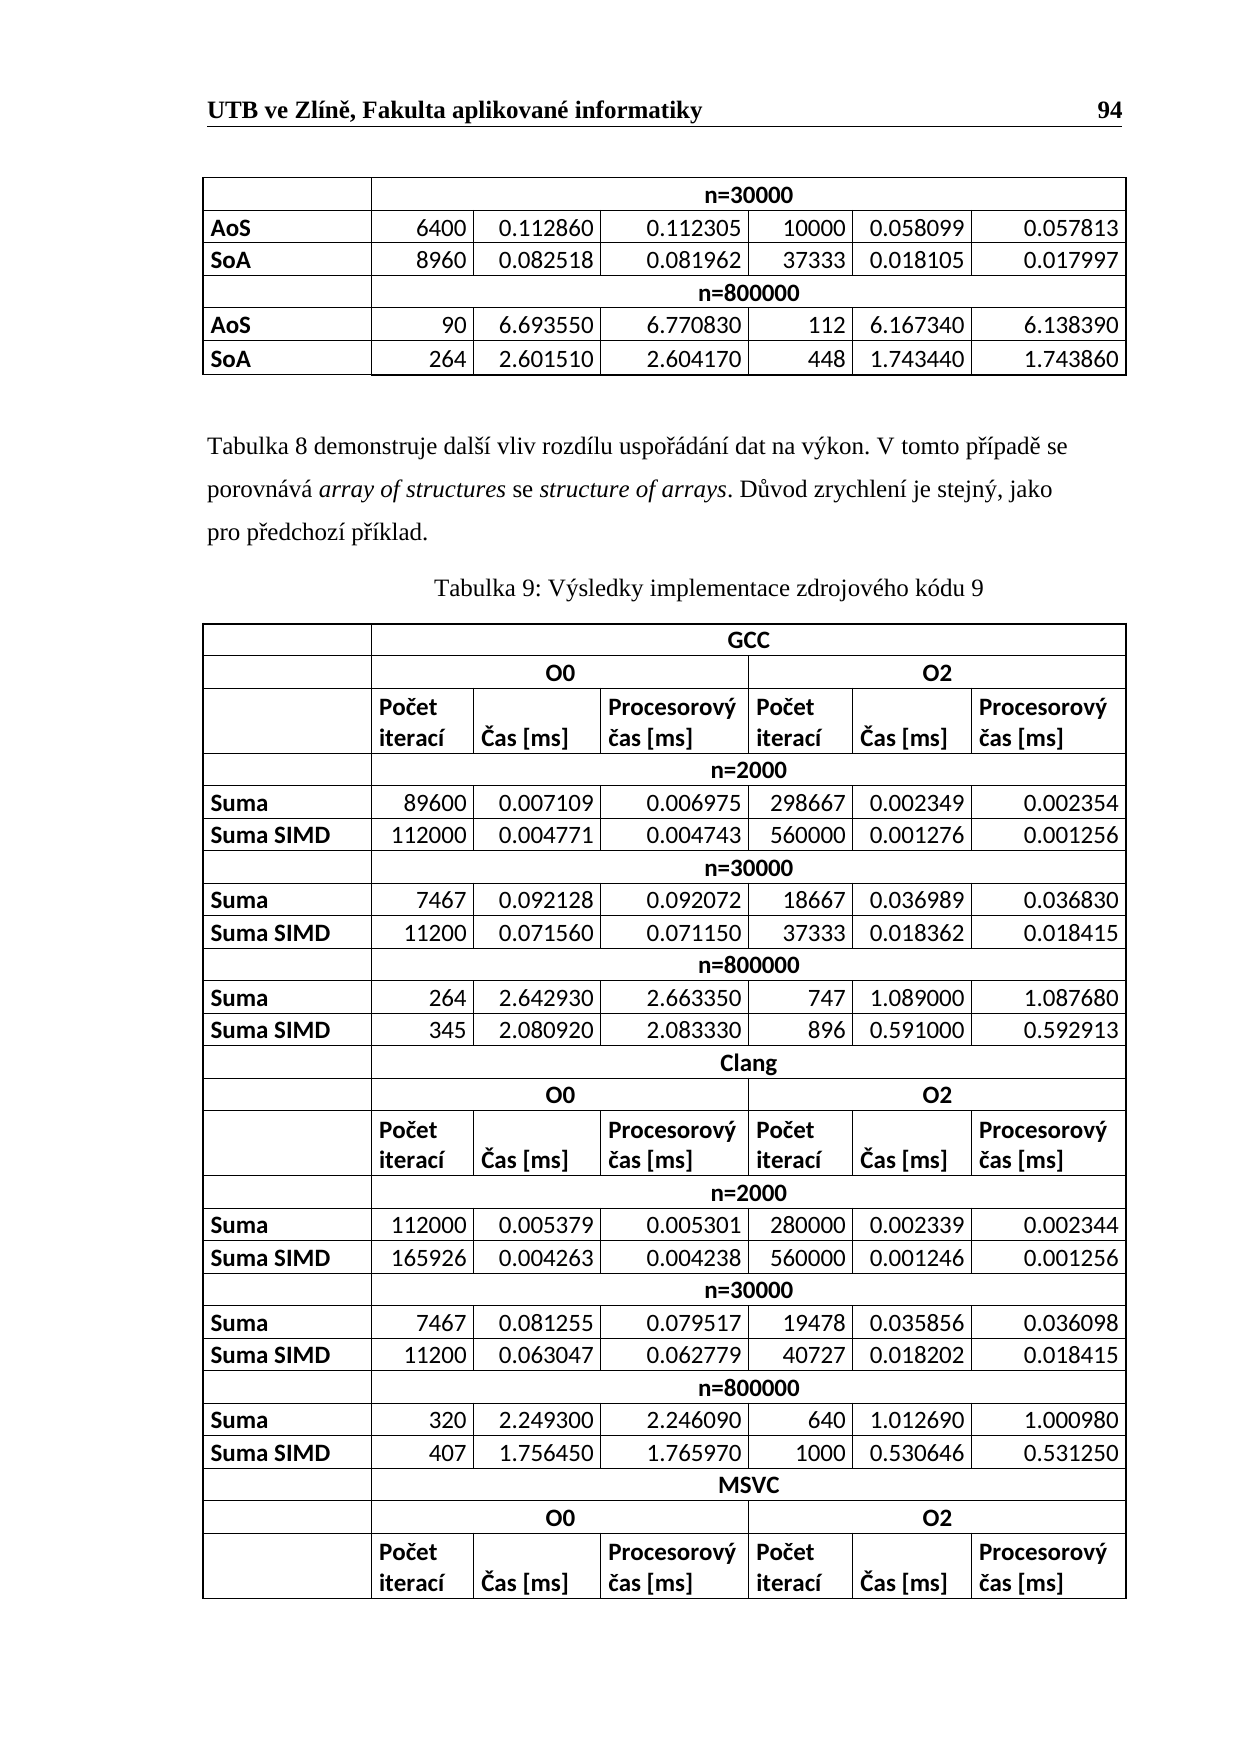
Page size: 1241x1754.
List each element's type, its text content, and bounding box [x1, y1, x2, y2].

table_cell 2.601510 [474, 341, 600, 373]
table_cell 0.004771 [474, 819, 600, 850]
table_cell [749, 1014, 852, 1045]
table_cell 0.057813 [972, 211, 1125, 242]
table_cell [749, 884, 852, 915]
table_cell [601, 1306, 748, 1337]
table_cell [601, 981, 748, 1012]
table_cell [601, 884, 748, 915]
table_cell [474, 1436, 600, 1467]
table_cell Čas [ms] [853, 689, 971, 752]
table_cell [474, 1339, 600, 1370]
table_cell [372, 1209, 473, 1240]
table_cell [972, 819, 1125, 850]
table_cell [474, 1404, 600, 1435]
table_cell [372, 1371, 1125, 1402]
table_header [204, 625, 371, 655]
table_cell 264 [372, 341, 473, 373]
table_cell 10000 [749, 211, 852, 242]
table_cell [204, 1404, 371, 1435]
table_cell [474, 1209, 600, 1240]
table_cell 0.112860 [474, 211, 600, 242]
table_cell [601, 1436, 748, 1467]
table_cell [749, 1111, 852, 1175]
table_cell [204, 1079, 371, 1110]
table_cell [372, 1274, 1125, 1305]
table_cell Čas [ms] [474, 689, 600, 752]
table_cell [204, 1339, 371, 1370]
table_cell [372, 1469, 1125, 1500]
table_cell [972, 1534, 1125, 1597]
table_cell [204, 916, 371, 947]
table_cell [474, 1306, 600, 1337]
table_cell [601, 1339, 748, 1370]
table_cell 0.018105 [853, 243, 971, 275]
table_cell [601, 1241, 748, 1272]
table_cell 0.001276 [853, 819, 971, 850]
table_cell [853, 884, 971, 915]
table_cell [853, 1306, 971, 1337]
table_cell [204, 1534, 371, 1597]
table_cell [204, 276, 371, 307]
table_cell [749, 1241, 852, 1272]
table_cell 6.693550 [474, 308, 600, 340]
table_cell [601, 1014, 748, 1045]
table_header GCC [372, 625, 1125, 655]
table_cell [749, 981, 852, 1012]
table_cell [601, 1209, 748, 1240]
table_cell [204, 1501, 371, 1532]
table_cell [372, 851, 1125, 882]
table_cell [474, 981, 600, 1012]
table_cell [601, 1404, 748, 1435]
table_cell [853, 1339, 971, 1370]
table_cell [204, 754, 371, 785]
table_cell 0.081962 [601, 243, 748, 275]
table_cell 6.167340 [853, 308, 971, 340]
table_cell Procesorový čas [ms] [972, 689, 1125, 752]
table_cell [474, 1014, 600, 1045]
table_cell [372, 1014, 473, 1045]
table_cell 1.743440 [853, 341, 971, 373]
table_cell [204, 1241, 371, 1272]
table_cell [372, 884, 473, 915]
table_cell 0.002349 [853, 786, 971, 817]
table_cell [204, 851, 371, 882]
table_cell 6400 [372, 211, 473, 242]
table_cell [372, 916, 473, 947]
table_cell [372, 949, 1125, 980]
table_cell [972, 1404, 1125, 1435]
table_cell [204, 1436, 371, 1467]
table_cell 0.006975 [601, 786, 748, 817]
table_cell 560000 [749, 819, 852, 850]
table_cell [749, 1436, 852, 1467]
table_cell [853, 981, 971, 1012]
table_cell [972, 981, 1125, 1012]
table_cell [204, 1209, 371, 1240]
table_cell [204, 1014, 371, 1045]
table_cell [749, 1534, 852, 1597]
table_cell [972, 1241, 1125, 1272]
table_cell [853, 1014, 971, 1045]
table_cell 0.017997 [972, 243, 1125, 275]
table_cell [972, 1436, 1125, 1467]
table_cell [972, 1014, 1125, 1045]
table_cell 0.004743 [601, 819, 748, 850]
table_cell [204, 689, 371, 752]
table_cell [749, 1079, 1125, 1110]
table_cell 0.002354 [972, 786, 1125, 817]
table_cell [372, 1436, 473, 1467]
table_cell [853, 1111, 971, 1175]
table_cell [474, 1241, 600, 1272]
table_cell O0 [372, 656, 748, 687]
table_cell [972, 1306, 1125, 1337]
table_cell n=30000 [372, 178, 1125, 210]
table_cell 8960 [372, 243, 473, 275]
table_cell 6.138390 [972, 308, 1125, 340]
table_cell 89600 [372, 786, 473, 817]
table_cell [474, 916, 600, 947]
text Tabulka 8 demonstruje další vliv rozdílu uspořádání dat na výkon. V tomto případě se porovnává array of structures se structure of arrays. Důvod zrychlení je stejný, jako pro předchozí příklad. [207, 431, 1122, 546]
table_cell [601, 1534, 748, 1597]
table_cell SoA [204, 243, 371, 275]
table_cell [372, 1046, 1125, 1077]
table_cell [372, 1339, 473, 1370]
table_cell [204, 656, 371, 687]
table_cell Suma [204, 786, 371, 817]
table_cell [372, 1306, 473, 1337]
table_cell 2.604170 [601, 341, 748, 373]
table_cell 6.770830 [601, 308, 748, 340]
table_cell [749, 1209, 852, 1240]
table_cell 1.743860 [972, 341, 1125, 373]
table_cell 112000 [372, 819, 473, 850]
table_cell Suma SIMD [204, 819, 371, 850]
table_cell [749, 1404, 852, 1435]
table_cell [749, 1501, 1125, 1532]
table_cell SoA [204, 341, 371, 373]
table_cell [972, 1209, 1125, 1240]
table_cell 448 [749, 341, 852, 373]
table_cell Počet iterací [372, 689, 473, 752]
table_cell 0.082518 [474, 243, 600, 275]
table_cell 0.112305 [601, 211, 748, 242]
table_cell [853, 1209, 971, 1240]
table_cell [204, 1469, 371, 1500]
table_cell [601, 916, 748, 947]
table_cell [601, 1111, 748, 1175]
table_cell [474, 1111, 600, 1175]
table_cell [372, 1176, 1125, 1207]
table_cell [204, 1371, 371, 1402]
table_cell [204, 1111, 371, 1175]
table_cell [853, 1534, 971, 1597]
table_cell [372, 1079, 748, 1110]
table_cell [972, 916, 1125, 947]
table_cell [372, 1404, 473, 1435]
table_cell 0.007109 [474, 786, 600, 817]
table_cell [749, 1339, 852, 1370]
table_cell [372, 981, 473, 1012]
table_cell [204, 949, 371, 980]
table_cell 37333 [749, 243, 852, 275]
table_cell Procesorový čas [ms] [601, 689, 748, 752]
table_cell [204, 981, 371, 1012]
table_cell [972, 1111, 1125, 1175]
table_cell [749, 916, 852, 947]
table_cell AoS [204, 211, 371, 242]
table_cell 298667 [749, 786, 852, 817]
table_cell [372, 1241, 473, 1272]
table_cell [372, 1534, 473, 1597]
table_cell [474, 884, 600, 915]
table_cell Počet iterací [749, 689, 852, 752]
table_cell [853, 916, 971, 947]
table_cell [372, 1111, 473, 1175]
table_cell AoS [204, 308, 371, 340]
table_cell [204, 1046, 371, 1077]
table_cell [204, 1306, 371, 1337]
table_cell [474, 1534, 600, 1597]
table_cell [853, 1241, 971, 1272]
table_cell 0.058099 [853, 211, 971, 242]
table_cell n=2000 [372, 754, 1125, 785]
table_cell O2 [749, 656, 1125, 687]
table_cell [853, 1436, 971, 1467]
table_cell n=800000 [372, 276, 1125, 307]
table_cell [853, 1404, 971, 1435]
table_cell [204, 178, 371, 210]
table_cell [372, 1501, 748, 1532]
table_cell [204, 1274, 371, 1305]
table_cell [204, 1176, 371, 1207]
table_cell 90 [372, 308, 473, 340]
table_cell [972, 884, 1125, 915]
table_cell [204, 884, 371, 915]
table_cell 112 [749, 308, 852, 340]
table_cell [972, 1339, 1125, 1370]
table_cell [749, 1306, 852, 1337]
